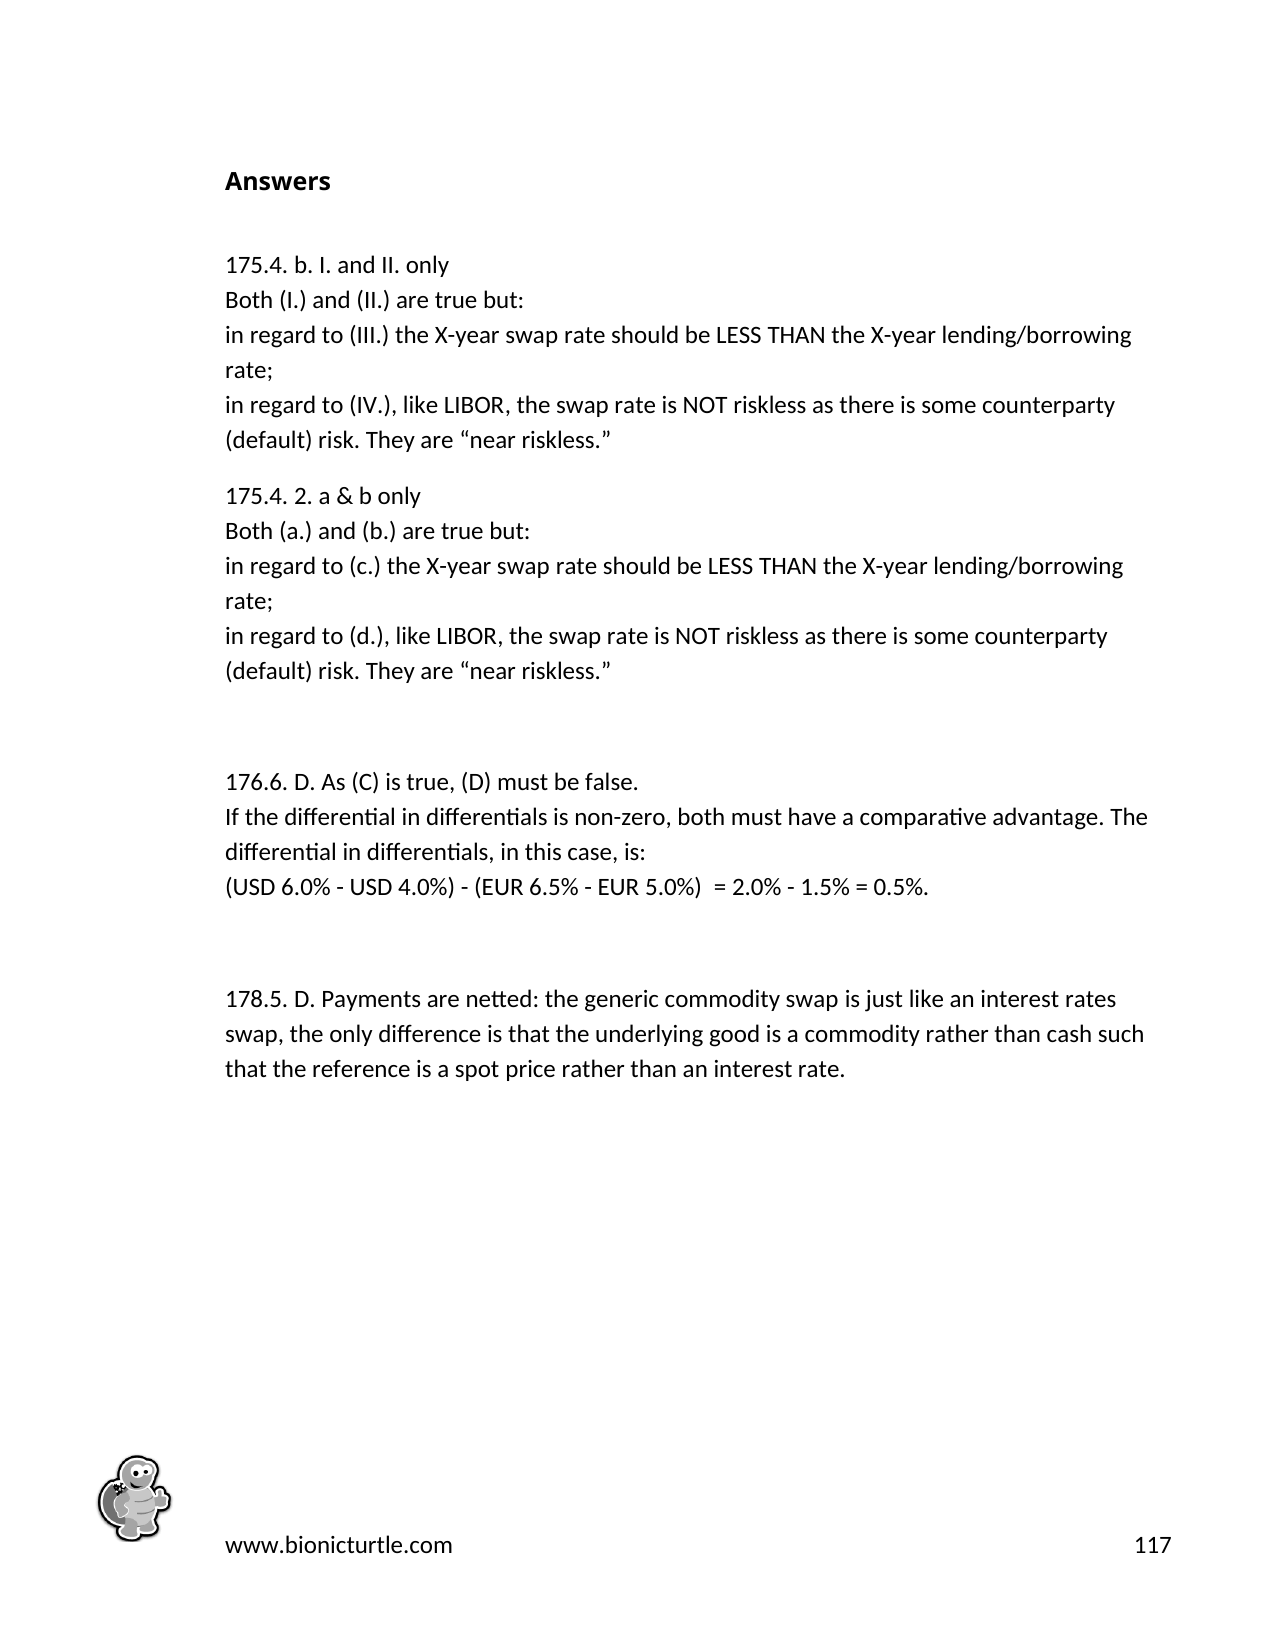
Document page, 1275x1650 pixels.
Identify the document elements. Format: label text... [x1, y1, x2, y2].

text 176.6. D. As (C) is true, (D) must be false. If the differential in differentials is non-zero, both must have a comparative advantage. The differential in differentials, in this case, is: (USD 6.0% - USD 4.0%) - (EUR 6.5% - EUR 5.0%) = 2.0% - 1.5% = 0.5%. [225, 766, 1172, 902]
subtitle Answers [225, 163, 1172, 198]
text 175.4. 2. a & b only Both (a.) and (b.) are true but: in regard to (c.) the X-year swap rate should be LESS THAN the X-year lending/borrowing rate; in regard to (d.), like LIBOR, the swap rate is NOT riskless as there is some counterparty (default) risk. They are “near riskless.” [225, 480, 1172, 685]
text 175.4. b. I. and II. only Both (I.) and (II.) are true but: in regard to (III.) the X-year swap rate should be LESS THAN the X-year lending/borrowing rate; in regard to (IV.), like LIBOR, the swap rate is NOT riskless as there is some counterparty (default) risk. They are “near riskless.” [225, 249, 1172, 454]
text 178.5. D. Payments are netted: the generic commodity swap is just like an interest rates swap, the only difference is that the underlying good is a commodity rather than cash such that the reference is a spot price rather than an interest rate. [225, 983, 1172, 1084]
